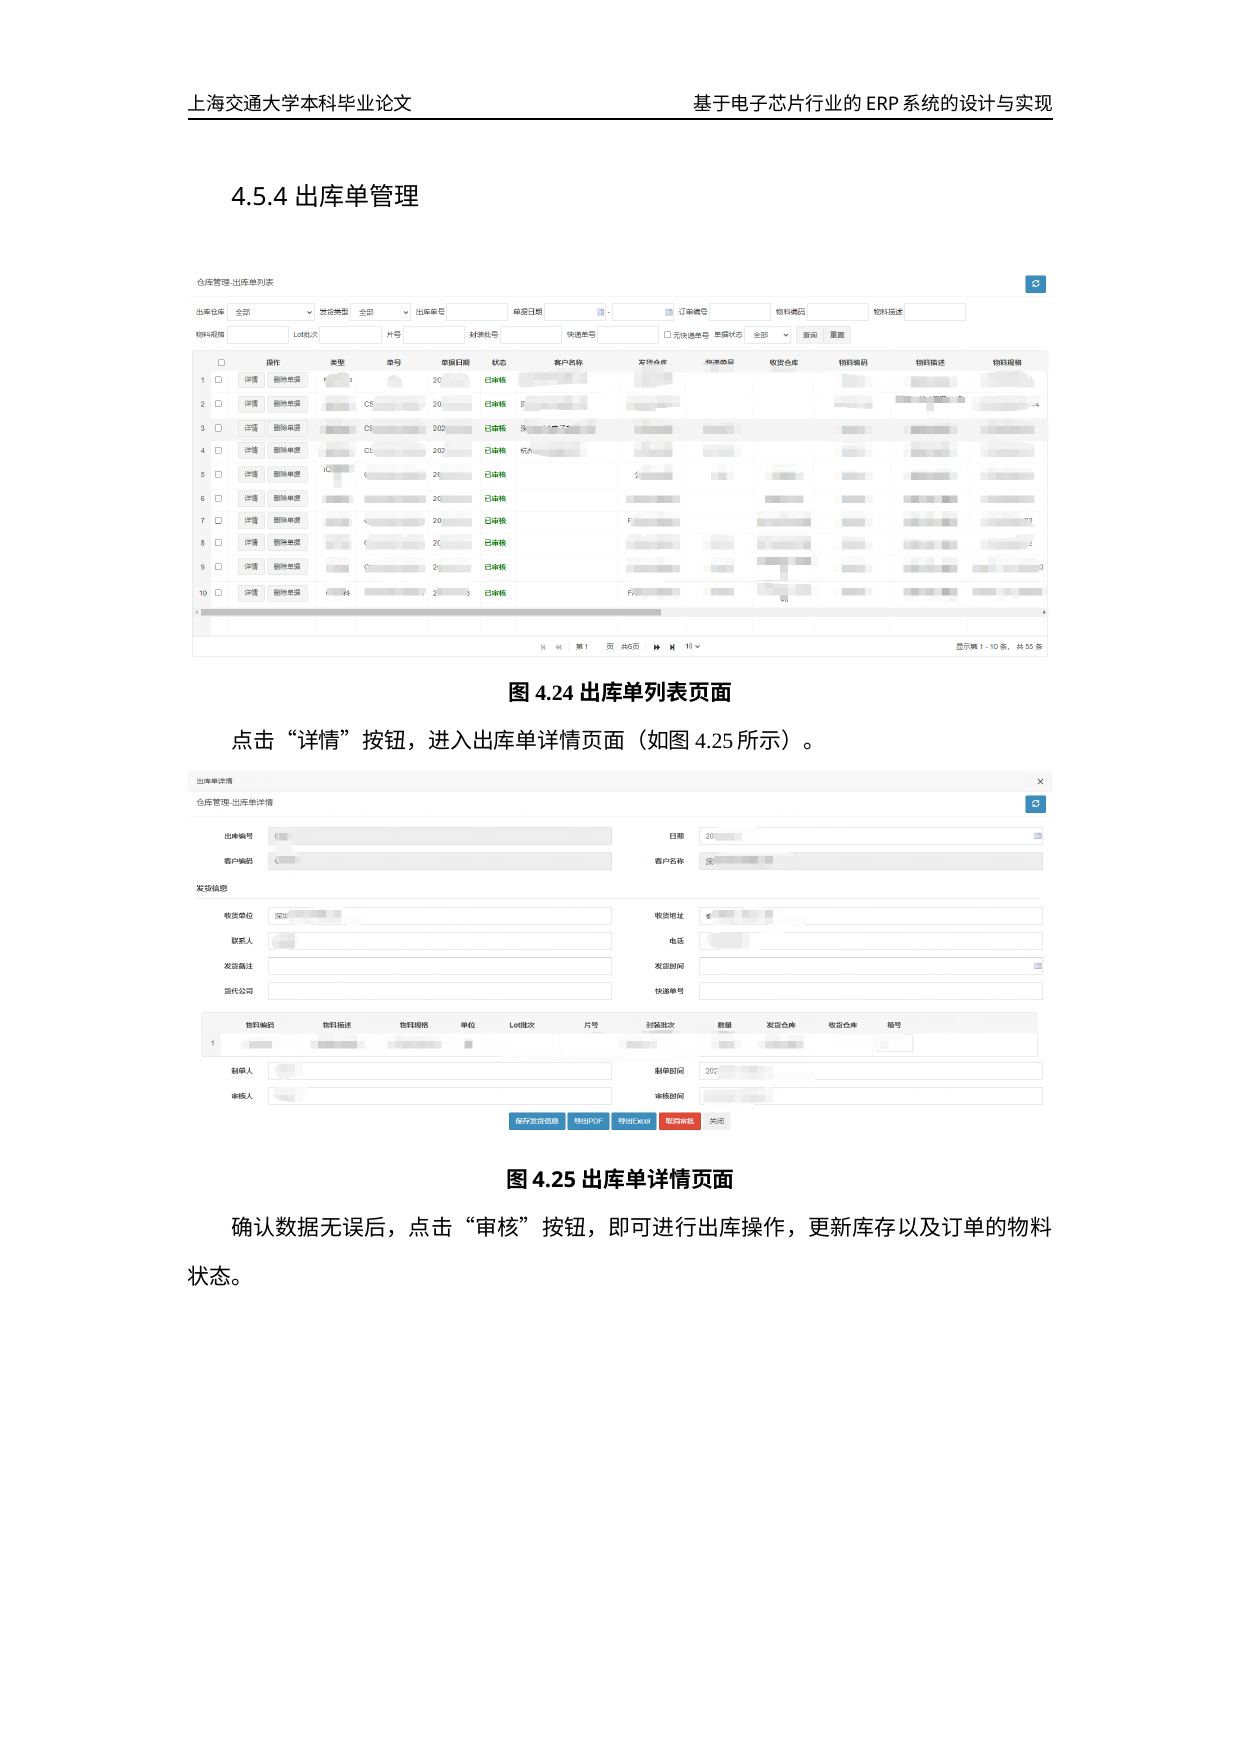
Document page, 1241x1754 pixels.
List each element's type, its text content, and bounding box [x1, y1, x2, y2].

picture [187, 771, 1053, 1144]
picture [187, 272, 1053, 659]
text 图 4.24 出库单列表页面 [187, 675, 1053, 707]
text 确认数据无误后，点击“审核”按钮，即可进行出库操作，更新库存以及订单的物料状态。 [187, 1210, 1053, 1291]
text 点击“详情”按钮，进入出库单详情页面（如图4.25所示）。 [187, 723, 1053, 756]
subtitle 4.5.4 出库单管理 [198, 162, 1042, 227]
text 图4.25 出库单详情页面 [187, 1161, 1053, 1194]
